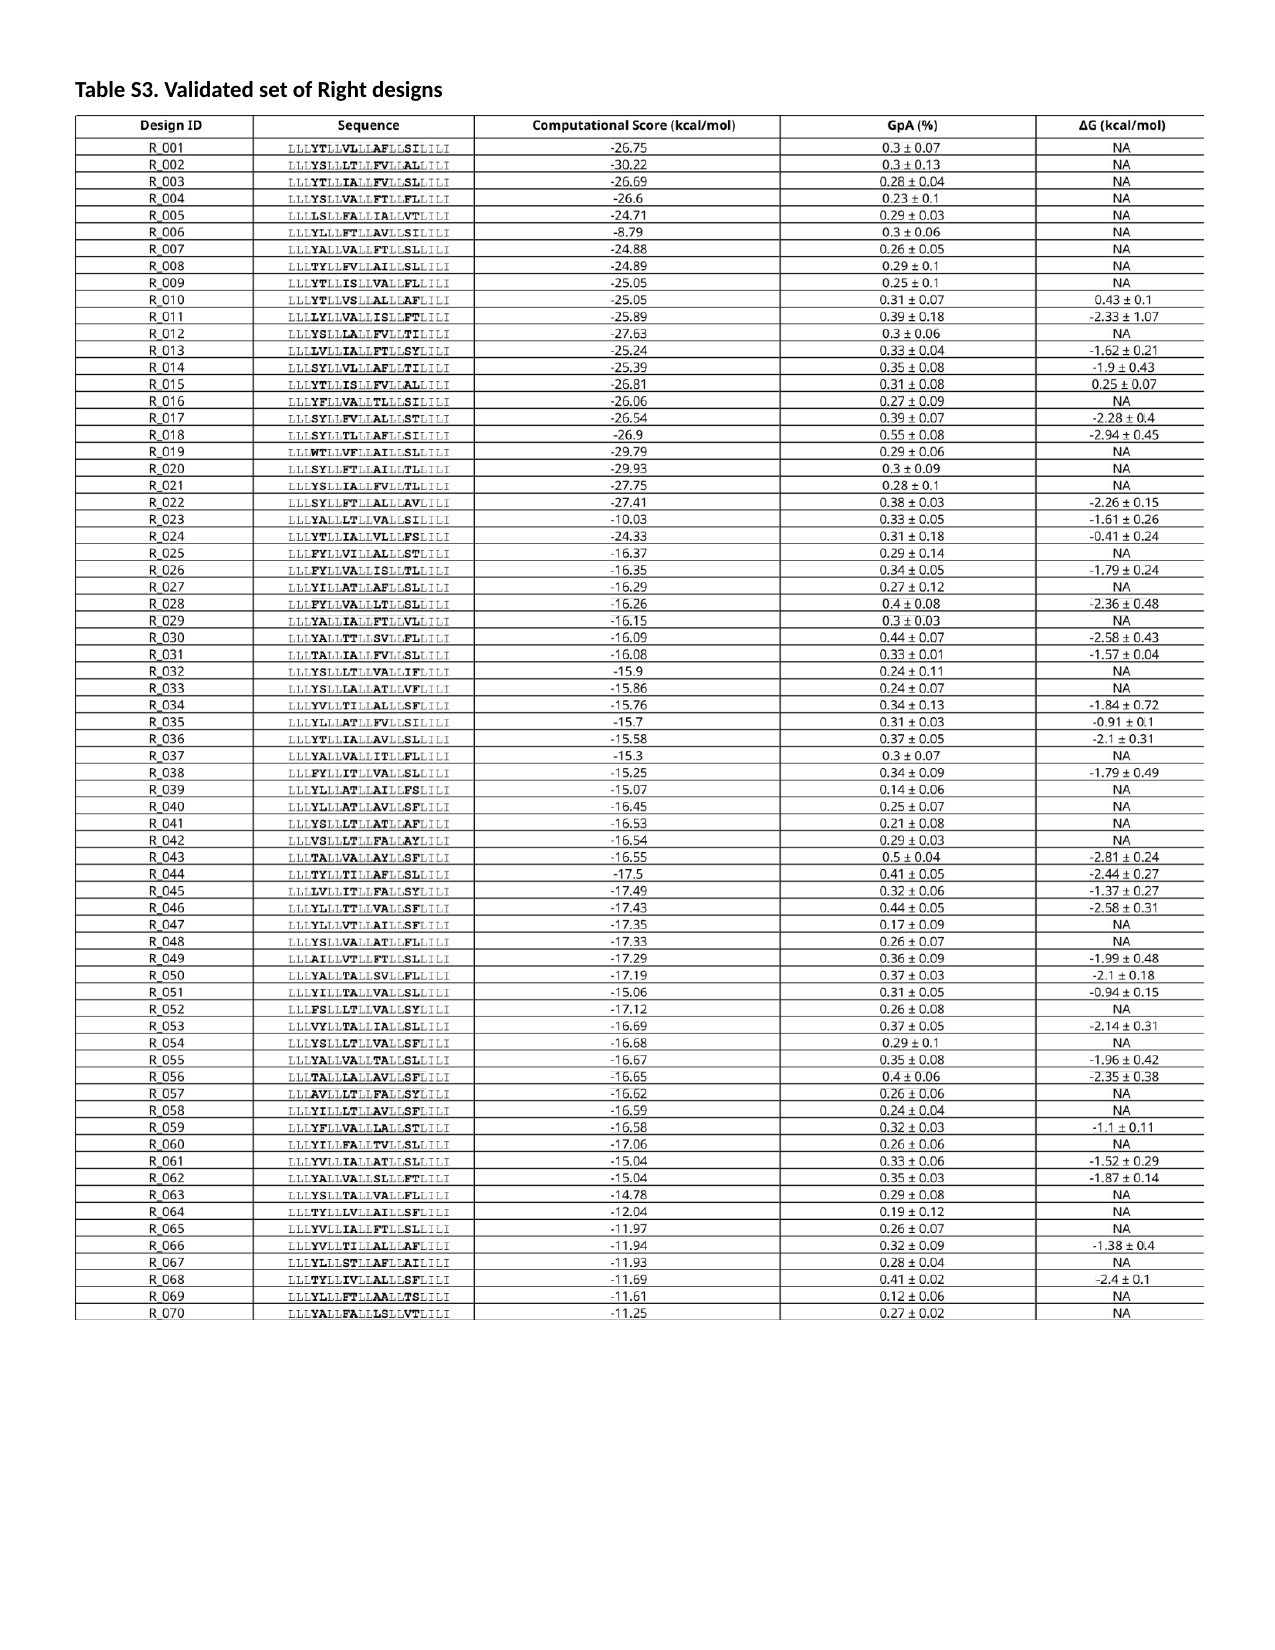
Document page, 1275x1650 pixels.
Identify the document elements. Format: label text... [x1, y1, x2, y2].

text Table S3. Validated set of Right designs [75, 75, 1200, 103]
picture [75, 115, 1204, 1320]
